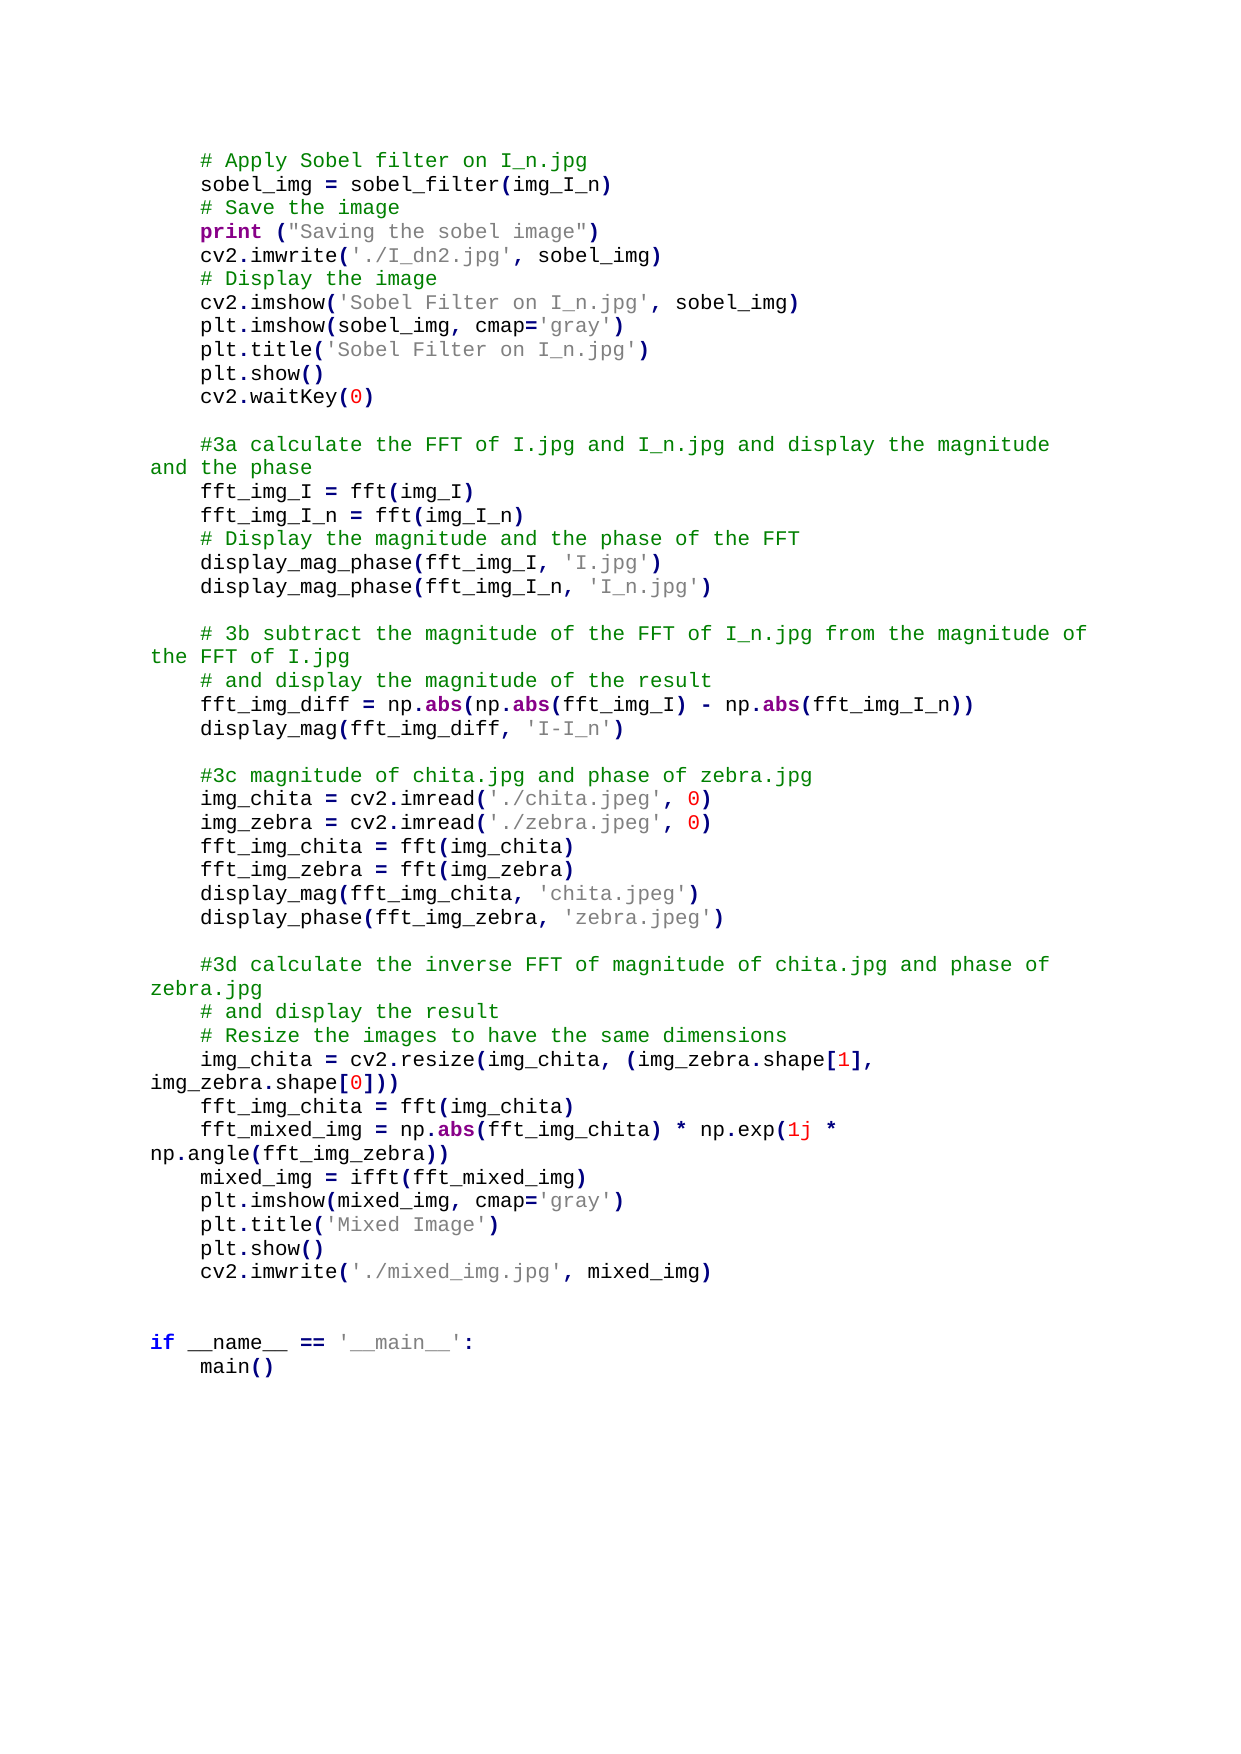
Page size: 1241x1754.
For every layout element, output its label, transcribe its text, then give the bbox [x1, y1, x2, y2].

text display_phase(fft_img_zebra, 'zebra.jpeg') [150, 907, 1090, 930]
text plt.title('Sobel Filter on I_n.jpg') [150, 339, 1090, 363]
text # Display the magnitude and the phase of the FFT [150, 528, 1090, 552]
text plt.imshow(mixed_img, cmap='gray') [150, 1190, 1090, 1214]
text fft_img_diff = np.abs(np.abs(fft_img_I) - np.abs(fft_img_I_n)) [150, 694, 1090, 717]
text plt.show() [150, 1238, 1090, 1261]
text #3c magnitude of chita.jpg and phase of zebra.jpg [150, 765, 1090, 788]
text print ("Saving the sobel image") [150, 221, 1090, 244]
text display_mag(fft_img_diff, 'I-I_n') [150, 717, 1090, 741]
text mixed_img = ifft(fft_mixed_img) [150, 1167, 1090, 1190]
text display_mag_phase(fft_img_I_n, 'I_n.jpg') [150, 576, 1090, 599]
text cv2.imwrite('./I_dn2.jpg', sobel_img) [150, 244, 1090, 268]
text # Display the image [150, 268, 1090, 292]
text # and display the magnitude of the result [150, 670, 1090, 694]
text sobel_img = sobel_filter(img_I_n) [150, 174, 1090, 197]
text img_chita = cv2.imread('./chita.jpeg', 0) [150, 788, 1090, 812]
text fft_img_zebra = fft(img_zebra) [150, 859, 1090, 883]
text # Apply Sobel filter on I_n.jpg [150, 150, 1090, 174]
text img_zebra = cv2.imread('./zebra.jpeg', 0) [150, 812, 1090, 836]
text main() [150, 1356, 1090, 1379]
text # and display the result [150, 1001, 1090, 1025]
text # Save the image [150, 197, 1090, 221]
text plt.imshow(sobel_img, cmap='gray') [150, 316, 1090, 339]
text plt.title('Mixed Image') [150, 1214, 1090, 1238]
text fft_img_chita = fft(img_chita) [150, 836, 1090, 859]
text fft_img_I = fft(img_I) [150, 481, 1090, 505]
text if __name__ == '__main__': [150, 1332, 1090, 1356]
text img_chita = cv2.resize(img_chita, (img_zebra.shape[1], img_zebra.shape[0])) [150, 1048, 1090, 1096]
text #3d calculate the inverse FFT of magnitude of chita.jpg and phase of zebra.jpg [150, 954, 1090, 1001]
text cv2.waitKey(0) [150, 386, 1090, 410]
text cv2.imshow('Sobel Filter on I_n.jpg', sobel_img) [150, 292, 1090, 316]
text cv2.imwrite('./mixed_img.jpg', mixed_img) [150, 1261, 1090, 1285]
text # Resize the images to have the same dimensions [150, 1025, 1090, 1048]
text # 3b subtract the magnitude of the FFT of I_n.jpg from the magnitude of the FFT of I.jpg [150, 623, 1090, 670]
text display_mag(fft_img_chita, 'chita.jpeg') [150, 883, 1090, 907]
text fft_img_chita = fft(img_chita) [150, 1096, 1090, 1119]
text #3a calculate the FFT of I.jpg and I_n.jpg and display the magnitude and the phase [150, 434, 1090, 481]
text plt.show() [150, 363, 1090, 386]
text display_mag_phase(fft_img_I, 'I.jpg') [150, 552, 1090, 576]
text fft_mixed_img = np.abs(fft_img_chita) * np.exp(1j * np.angle(fft_img_zebra)) [150, 1119, 1090, 1167]
text fft_img_I_n = fft(img_I_n) [150, 505, 1090, 528]
